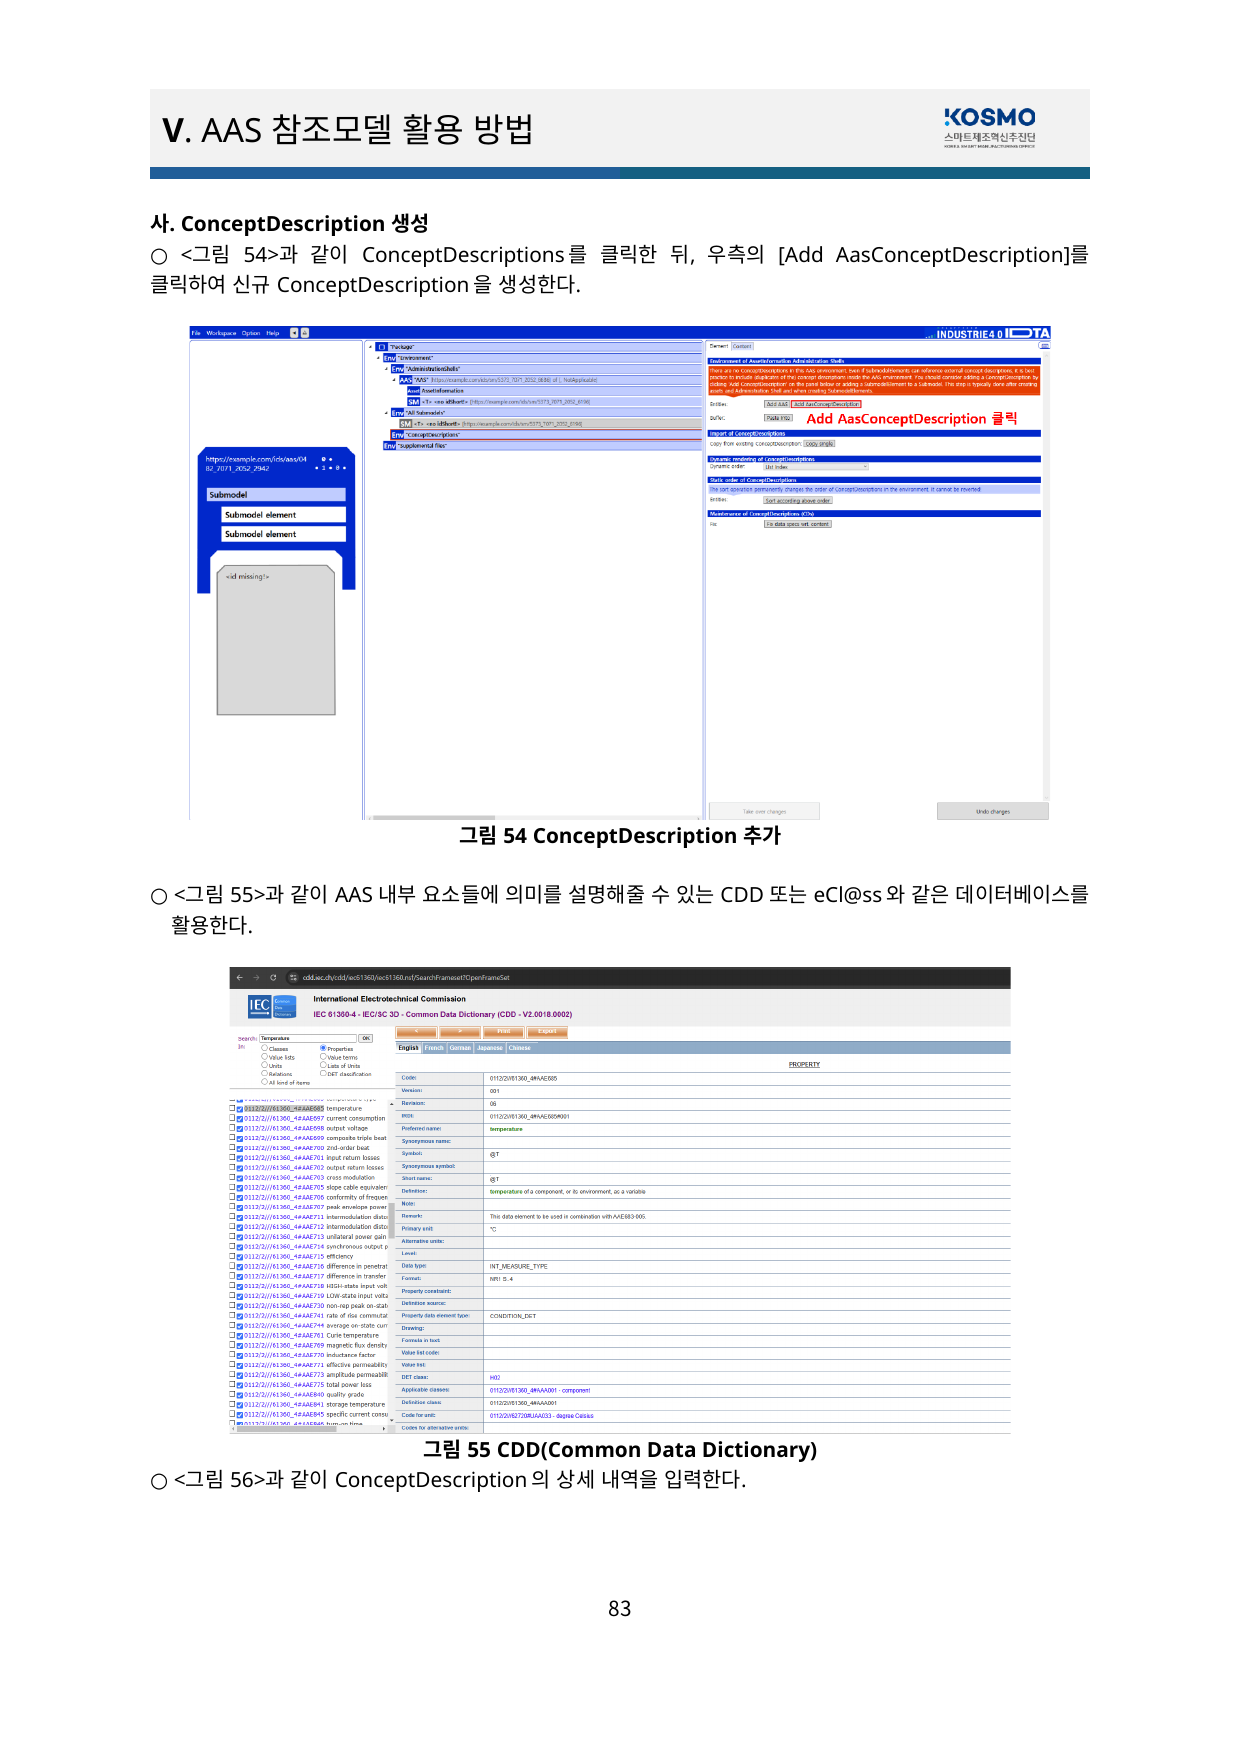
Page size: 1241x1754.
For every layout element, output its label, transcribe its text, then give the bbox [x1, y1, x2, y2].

text ○ <그림 54>과 같이 ConceptDescriptions를 클릭한 뒤, 우측의 [Add AasConceptDescription]를 클릭하여 신규 ConceptDescription을 생성한다. [150, 238, 1090, 298]
text 그림 55 CDD(Common Data Dictionary) [150, 1433, 1090, 1463]
text ○ <그림 56>과 같이 ConceptDescription의 상세 내역을 입력한다. [150, 1463, 1090, 1494]
text 사. ConceptDescription 생성 [150, 207, 1090, 238]
picture [944, 108, 1035, 148]
picture [189, 326, 1051, 820]
text 그림 54 ConceptDescription 추가 [150, 820, 1090, 850]
text ○ <그림 55>과 같이 AAS 내부 요소들에 의미를 설명해줄 수 있는 CDD 또는 eCl@ss와 같은 데이터베이스를 활용한다. [150, 878, 1090, 939]
picture [229, 967, 1011, 1434]
